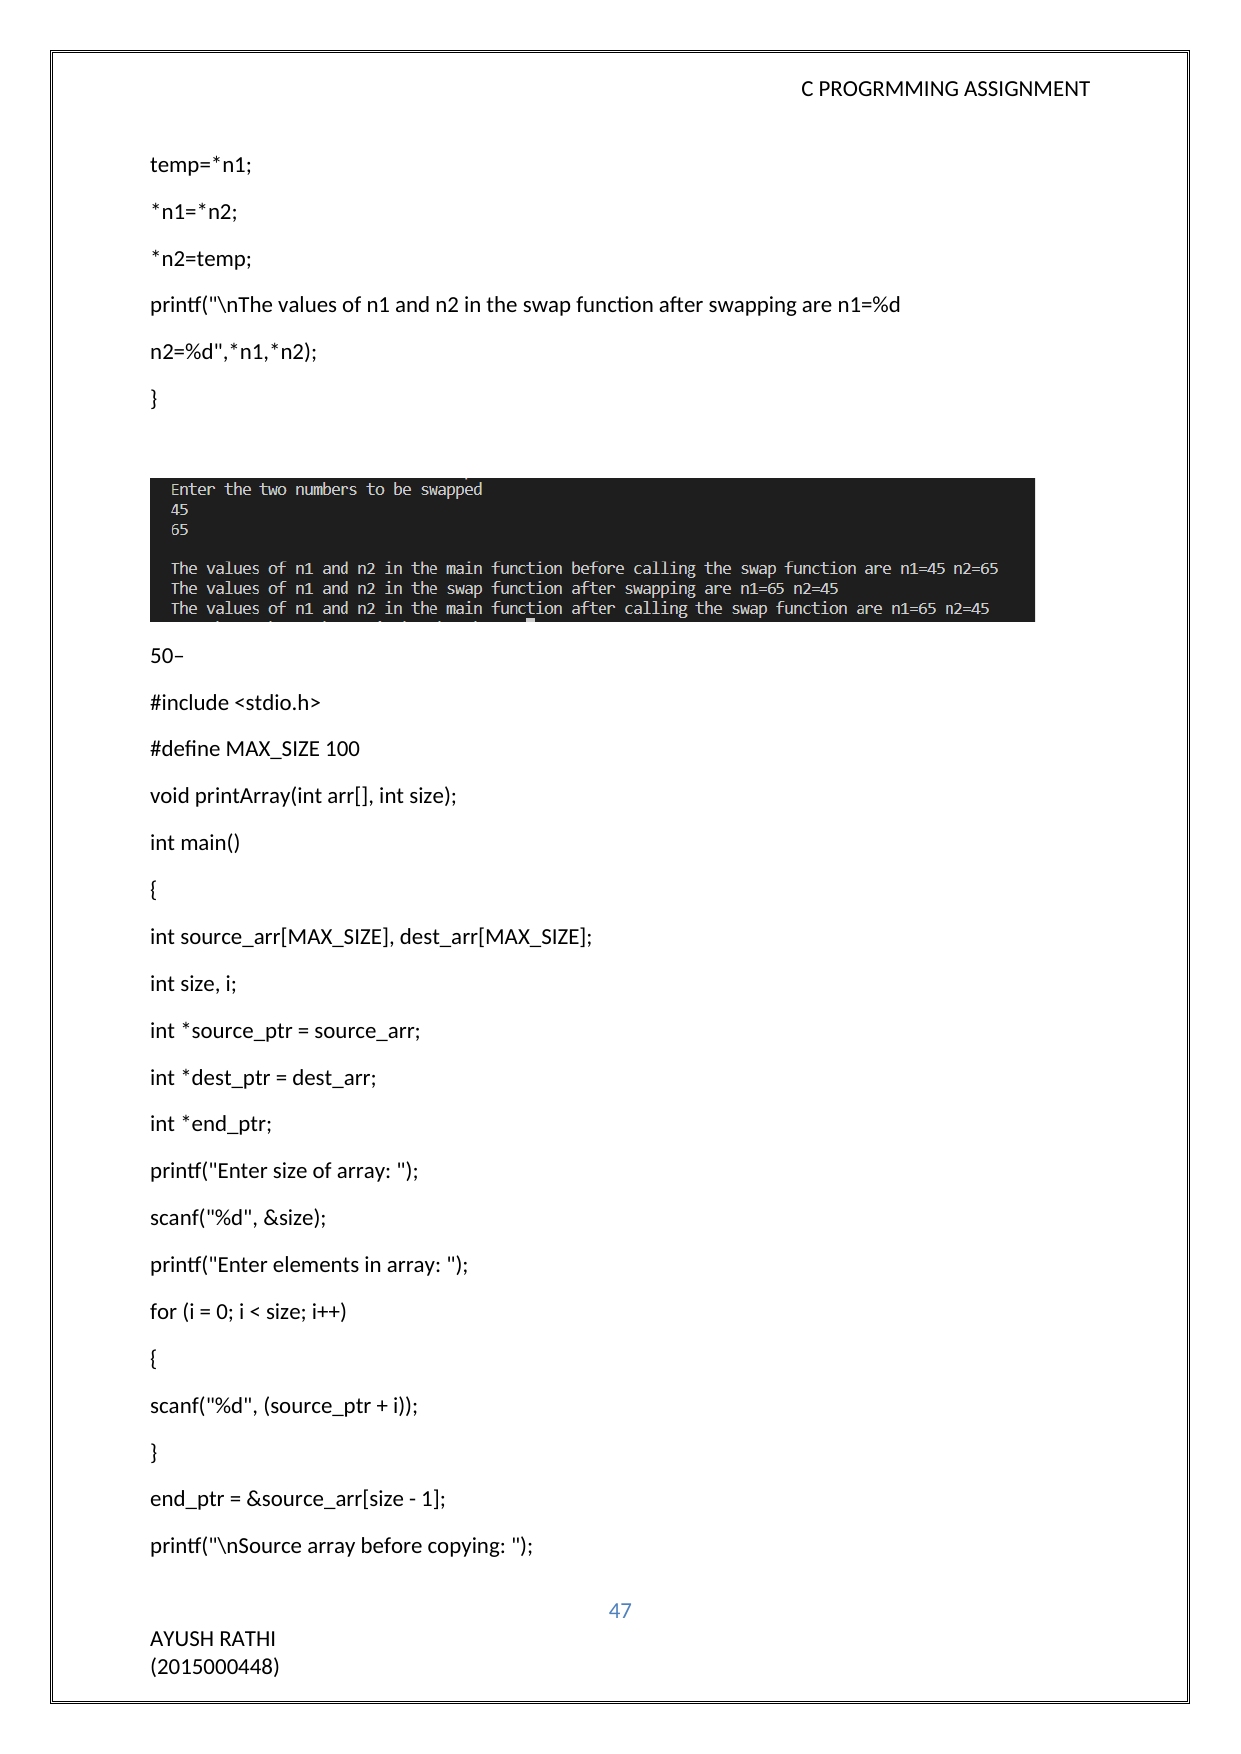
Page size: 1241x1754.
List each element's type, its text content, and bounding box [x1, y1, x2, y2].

text printf("Enter elements in array: "); [150, 1250, 1090, 1278]
text printf("\nSource array before copying: "); [150, 1531, 1090, 1559]
text #include <stdio.h> [150, 688, 1090, 716]
text *n1=*n2; [150, 197, 1090, 225]
text scanf("%d", &size); [150, 1203, 1090, 1231]
text 50– [150, 641, 1090, 669]
text int *source_ptr = source_arr; [150, 1016, 1090, 1044]
text } [150, 384, 1090, 412]
text int size, i; [150, 969, 1090, 997]
text #define MAX_SIZE 100 [150, 734, 1090, 762]
text int *end_ptr; [150, 1109, 1090, 1137]
text int main() [150, 828, 1090, 856]
text *n2=temp; [150, 244, 1090, 272]
text { [150, 1344, 1090, 1372]
text printf("\nThe values of n1 and n2 in the swap function after swapping are n1=%d [150, 291, 1090, 319]
text for (i = 0; i < size; i++) [150, 1297, 1090, 1325]
text { [150, 875, 1090, 903]
text void printArray(int arr[], int size); [150, 781, 1090, 809]
text printf("Enter size of array: "); [150, 1156, 1090, 1184]
text int source_arr[MAX_SIZE], dest_arr[MAX_SIZE]; [150, 922, 1090, 950]
picture [150, 478, 1036, 622]
text n2=%d",*n1,*n2); [150, 337, 1090, 366]
text } [150, 1438, 1090, 1466]
text end_ptr = &source_arr[size - 1]; [150, 1484, 1090, 1512]
text int *dest_ptr = dest_arr; [150, 1063, 1090, 1091]
text temp=*n1; [150, 150, 1090, 178]
text scanf("%d", (source_ptr + i)); [150, 1391, 1090, 1419]
